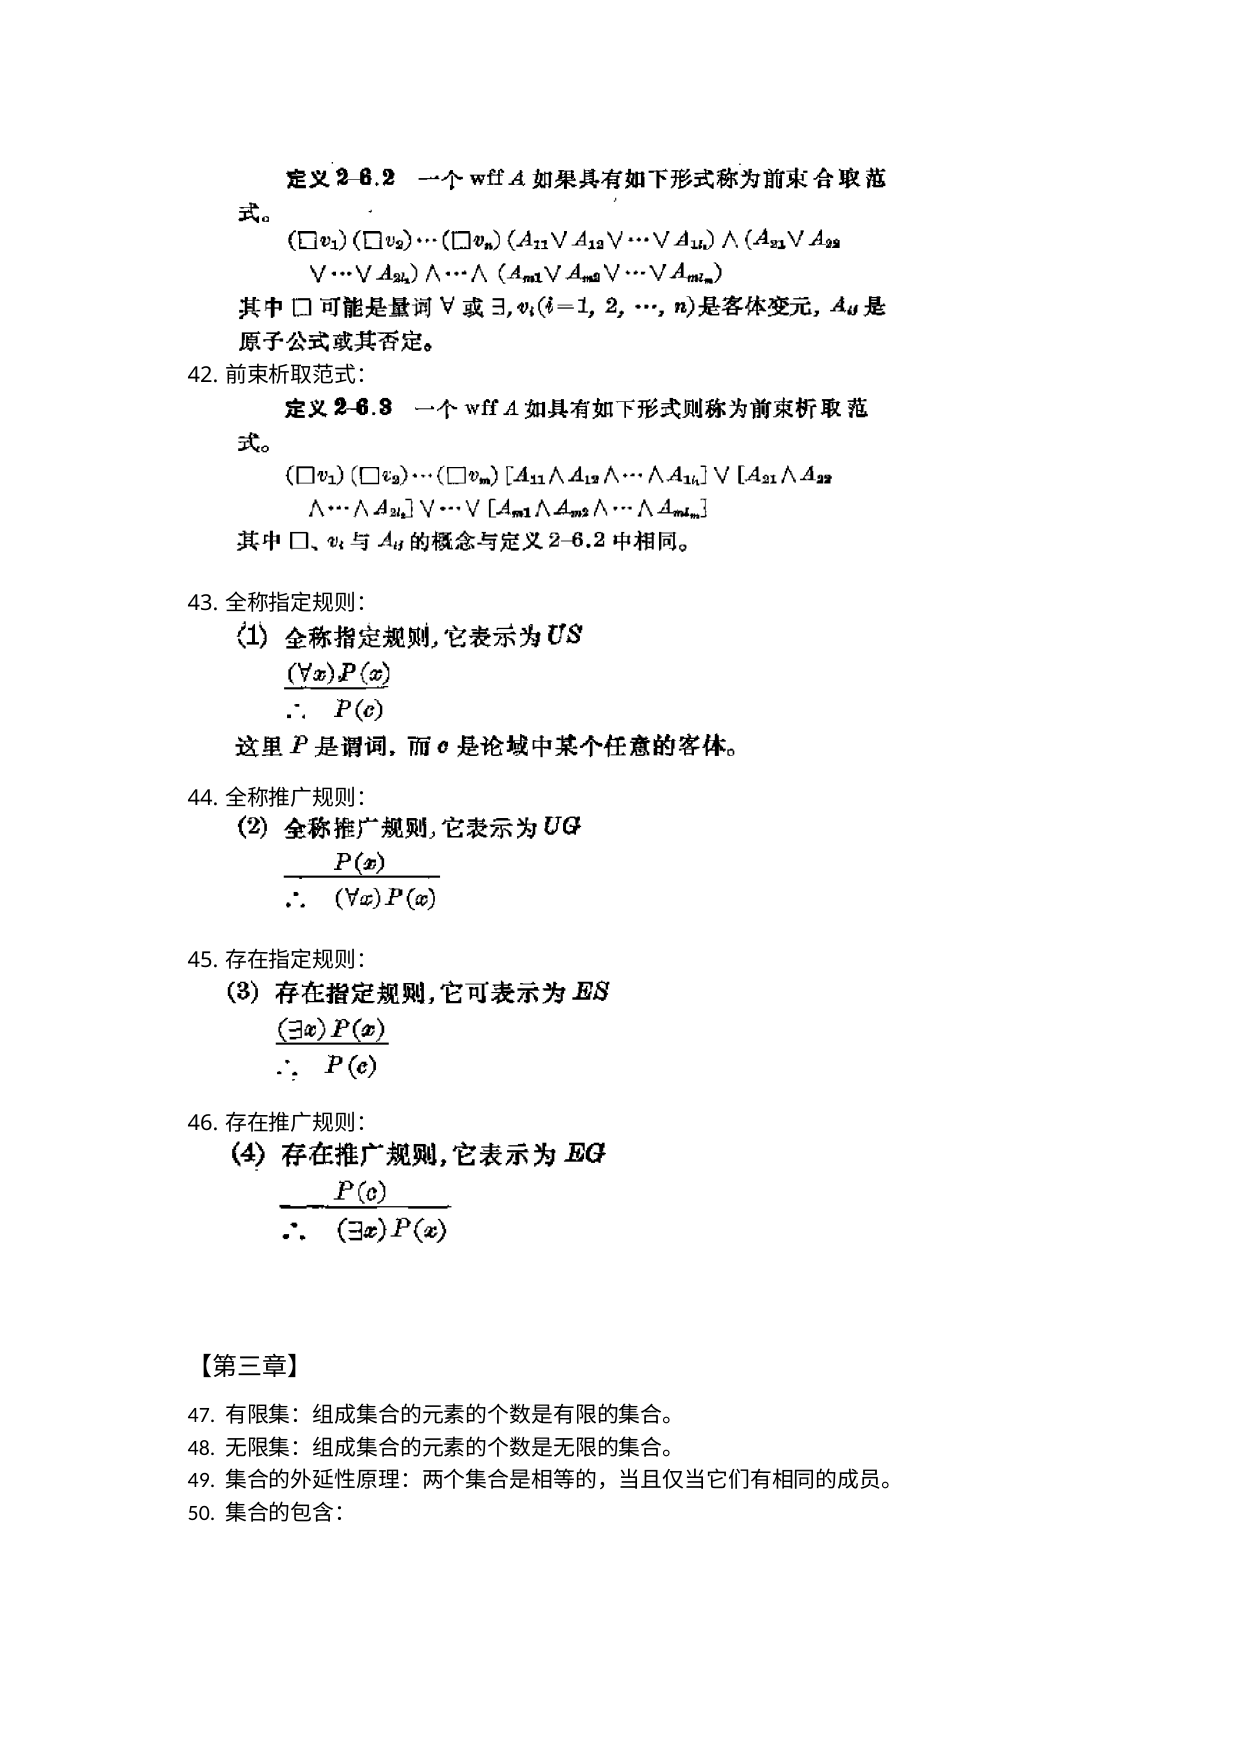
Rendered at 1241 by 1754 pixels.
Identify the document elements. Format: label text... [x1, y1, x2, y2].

list 无限集：组成集合的元素的个数是无限的集合。 [187, 1429, 1053, 1462]
text 【第三章】 [187, 1332, 1053, 1397]
list 全称指定规则： [187, 584, 1053, 617]
list 存在推广规则： [187, 1104, 1053, 1137]
picture [225, 974, 615, 1081]
list 有限集：组成集合的元素的个数是有限的集合。 [187, 1397, 1053, 1429]
list 集合的包含： [187, 1494, 1053, 1527]
picture [225, 812, 588, 915]
list 集合的外延性原理：两个集合是相等的，当且仅当它们有相同的成员。 [187, 1462, 1053, 1494]
list 前束析取范式： [187, 357, 1053, 389]
picture [225, 617, 739, 763]
list 全称推广规则： [187, 779, 1053, 812]
picture [225, 389, 872, 557]
picture [225, 162, 889, 352]
list 存在指定规则： [187, 942, 1053, 974]
picture [225, 1137, 613, 1250]
